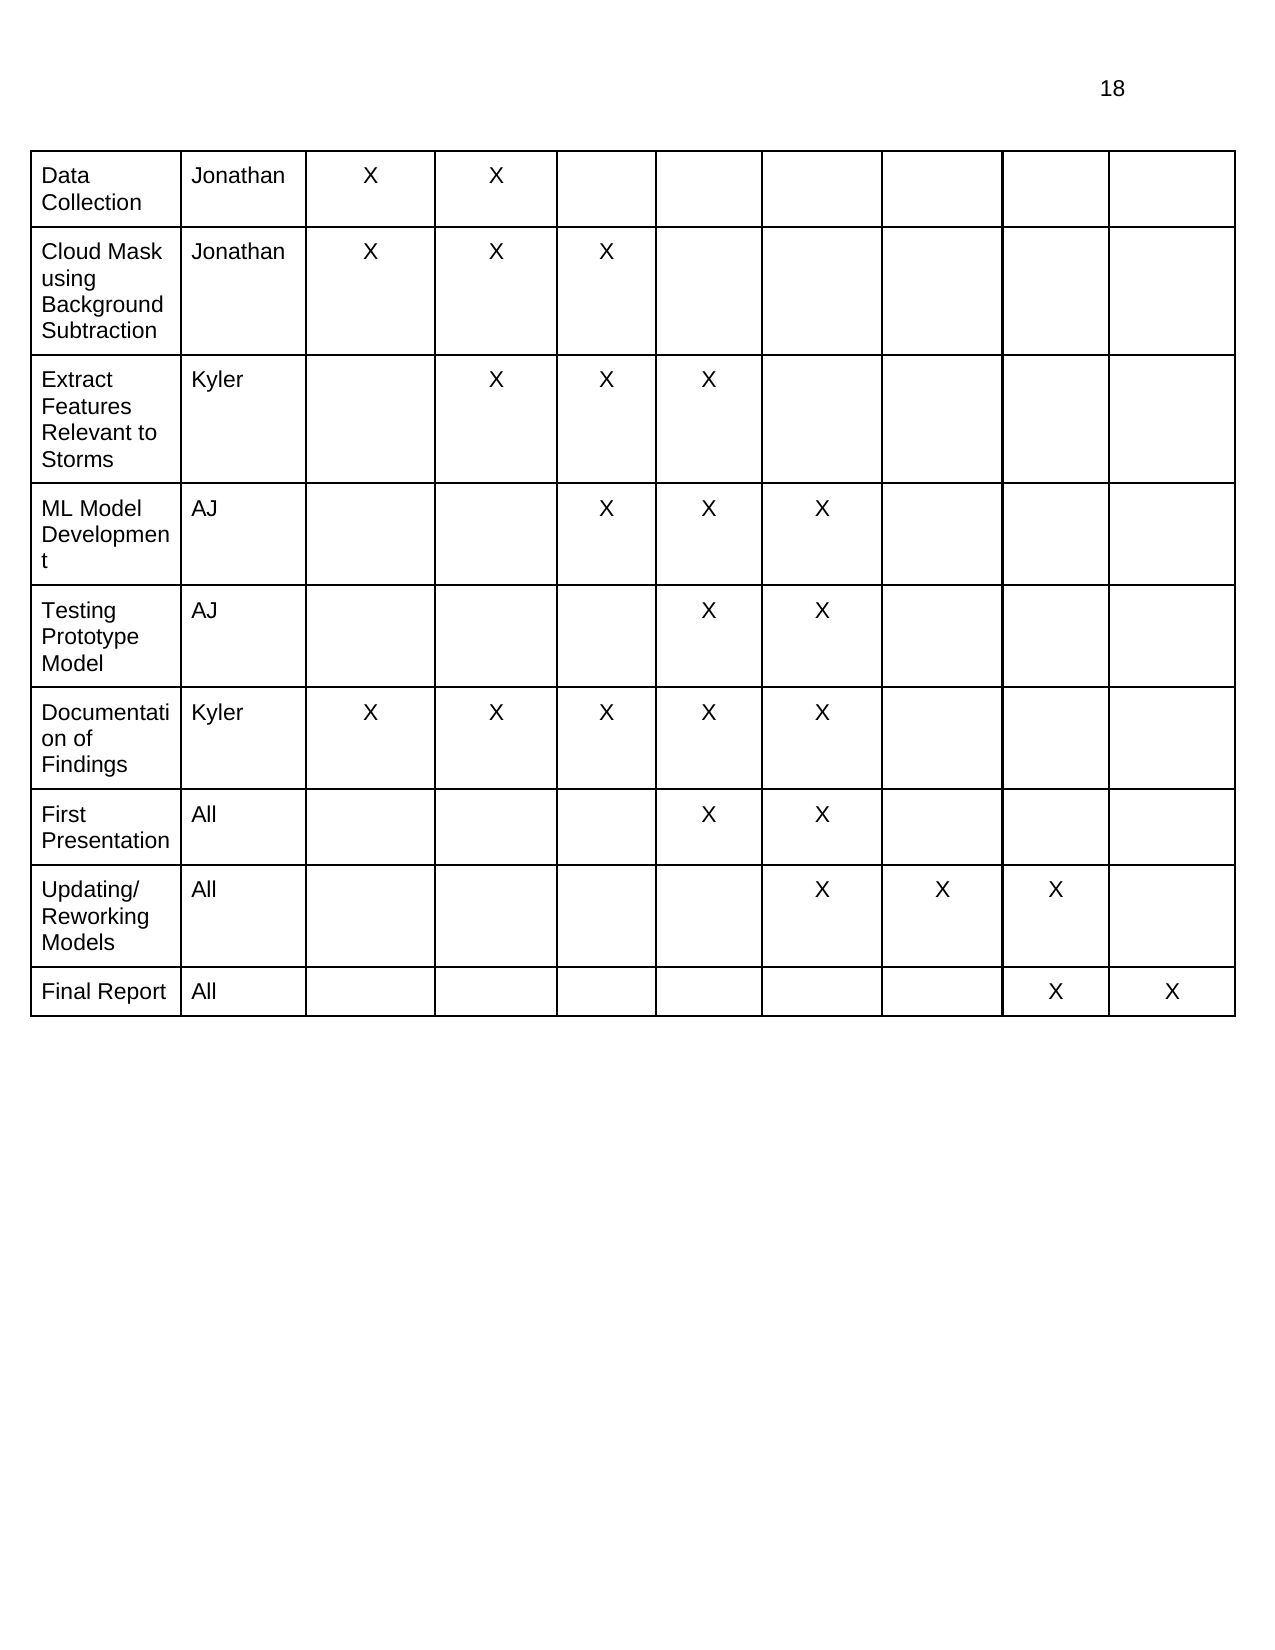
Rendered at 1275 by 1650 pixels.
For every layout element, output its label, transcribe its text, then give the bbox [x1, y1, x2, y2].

table_cell ML Model Development [32, 484, 180, 584]
table_cell X [883, 866, 1001, 966]
table_cell X [763, 688, 881, 788]
table_cell X [307, 152, 434, 226]
table_cell [657, 968, 761, 1015]
table_cell X [436, 356, 556, 482]
table_cell X [657, 586, 761, 686]
table_cell [436, 484, 556, 584]
table_cell [1110, 790, 1234, 864]
table_cell Extract Features Relevant to Storms [32, 356, 180, 482]
table_cell [1004, 152, 1108, 226]
table_cell [657, 228, 761, 354]
table_cell [883, 152, 1001, 226]
table_cell [1110, 152, 1234, 226]
table_cell [307, 356, 434, 482]
table_cell [436, 866, 556, 966]
table_cell AJ [182, 586, 305, 686]
table_cell [883, 586, 1001, 686]
table_cell X [657, 356, 761, 482]
table_cell [1110, 688, 1234, 788]
table_cell X [763, 790, 881, 864]
table_cell [883, 688, 1001, 788]
table_cell X [558, 356, 655, 482]
table_cell [1004, 228, 1108, 354]
table_cell X [657, 790, 761, 864]
table_cell [883, 228, 1001, 354]
table_cell Data Collection [32, 152, 180, 226]
table_cell [1004, 586, 1108, 686]
table_cell All [182, 790, 305, 864]
table_cell [436, 790, 556, 864]
table_cell [1110, 484, 1234, 584]
table_cell [307, 968, 434, 1015]
table_cell All [182, 968, 305, 1015]
table_cell X [436, 152, 556, 226]
table_cell [1110, 356, 1234, 482]
table_cell [763, 228, 881, 354]
table_cell [763, 356, 881, 482]
table_cell [558, 968, 655, 1015]
table_cell X [558, 228, 655, 354]
table_cell Updating/Reworking Models [32, 866, 180, 966]
table_cell Final Report [32, 968, 180, 1015]
table_cell Jonathan [182, 228, 305, 354]
table_cell [1110, 586, 1234, 686]
table_cell X [307, 688, 434, 788]
table_cell X [1110, 968, 1234, 1015]
table_cell X [436, 228, 556, 354]
table_cell X [657, 484, 761, 584]
table_cell [883, 968, 1001, 1015]
table_cell [883, 356, 1001, 482]
table_cell Kyler [182, 356, 305, 482]
table_cell X [1004, 866, 1108, 966]
table_cell [436, 586, 556, 686]
table_cell [1004, 356, 1108, 482]
table_cell X [763, 866, 881, 966]
table_cell X [558, 688, 655, 788]
table_cell Testing Prototype Model [32, 586, 180, 686]
table_cell [763, 968, 881, 1015]
table_cell [1004, 688, 1108, 788]
table_cell [763, 152, 881, 226]
table_cell [558, 586, 655, 686]
table_cell [307, 790, 434, 864]
table_cell X [657, 688, 761, 788]
table_cell AJ [182, 484, 305, 584]
table_cell X [1004, 968, 1108, 1015]
table_cell [883, 484, 1001, 584]
table_cell X [558, 484, 655, 584]
table_cell X [763, 586, 881, 686]
table_cell [307, 586, 434, 686]
table_cell First Presentation [32, 790, 180, 864]
table_cell Jonathan [182, 152, 305, 226]
table_cell Kyler [182, 688, 305, 788]
table_cell All [182, 866, 305, 966]
table_cell [558, 152, 655, 226]
table_cell [558, 790, 655, 864]
table_cell Cloud Mask using Background Subtraction [32, 228, 180, 354]
table_cell Documentation of Findings [32, 688, 180, 788]
table_cell [883, 790, 1001, 864]
table_cell [657, 866, 761, 966]
table_cell [307, 866, 434, 966]
table_cell [307, 484, 434, 584]
table_cell X [763, 484, 881, 584]
table_cell [1004, 790, 1108, 864]
table_cell [1110, 228, 1234, 354]
table_cell X [307, 228, 434, 354]
table_cell [436, 968, 556, 1015]
table_cell X [436, 688, 556, 788]
table_cell [1004, 484, 1108, 584]
table_cell [558, 866, 655, 966]
table_cell [657, 152, 761, 226]
table_cell [1110, 866, 1234, 966]
